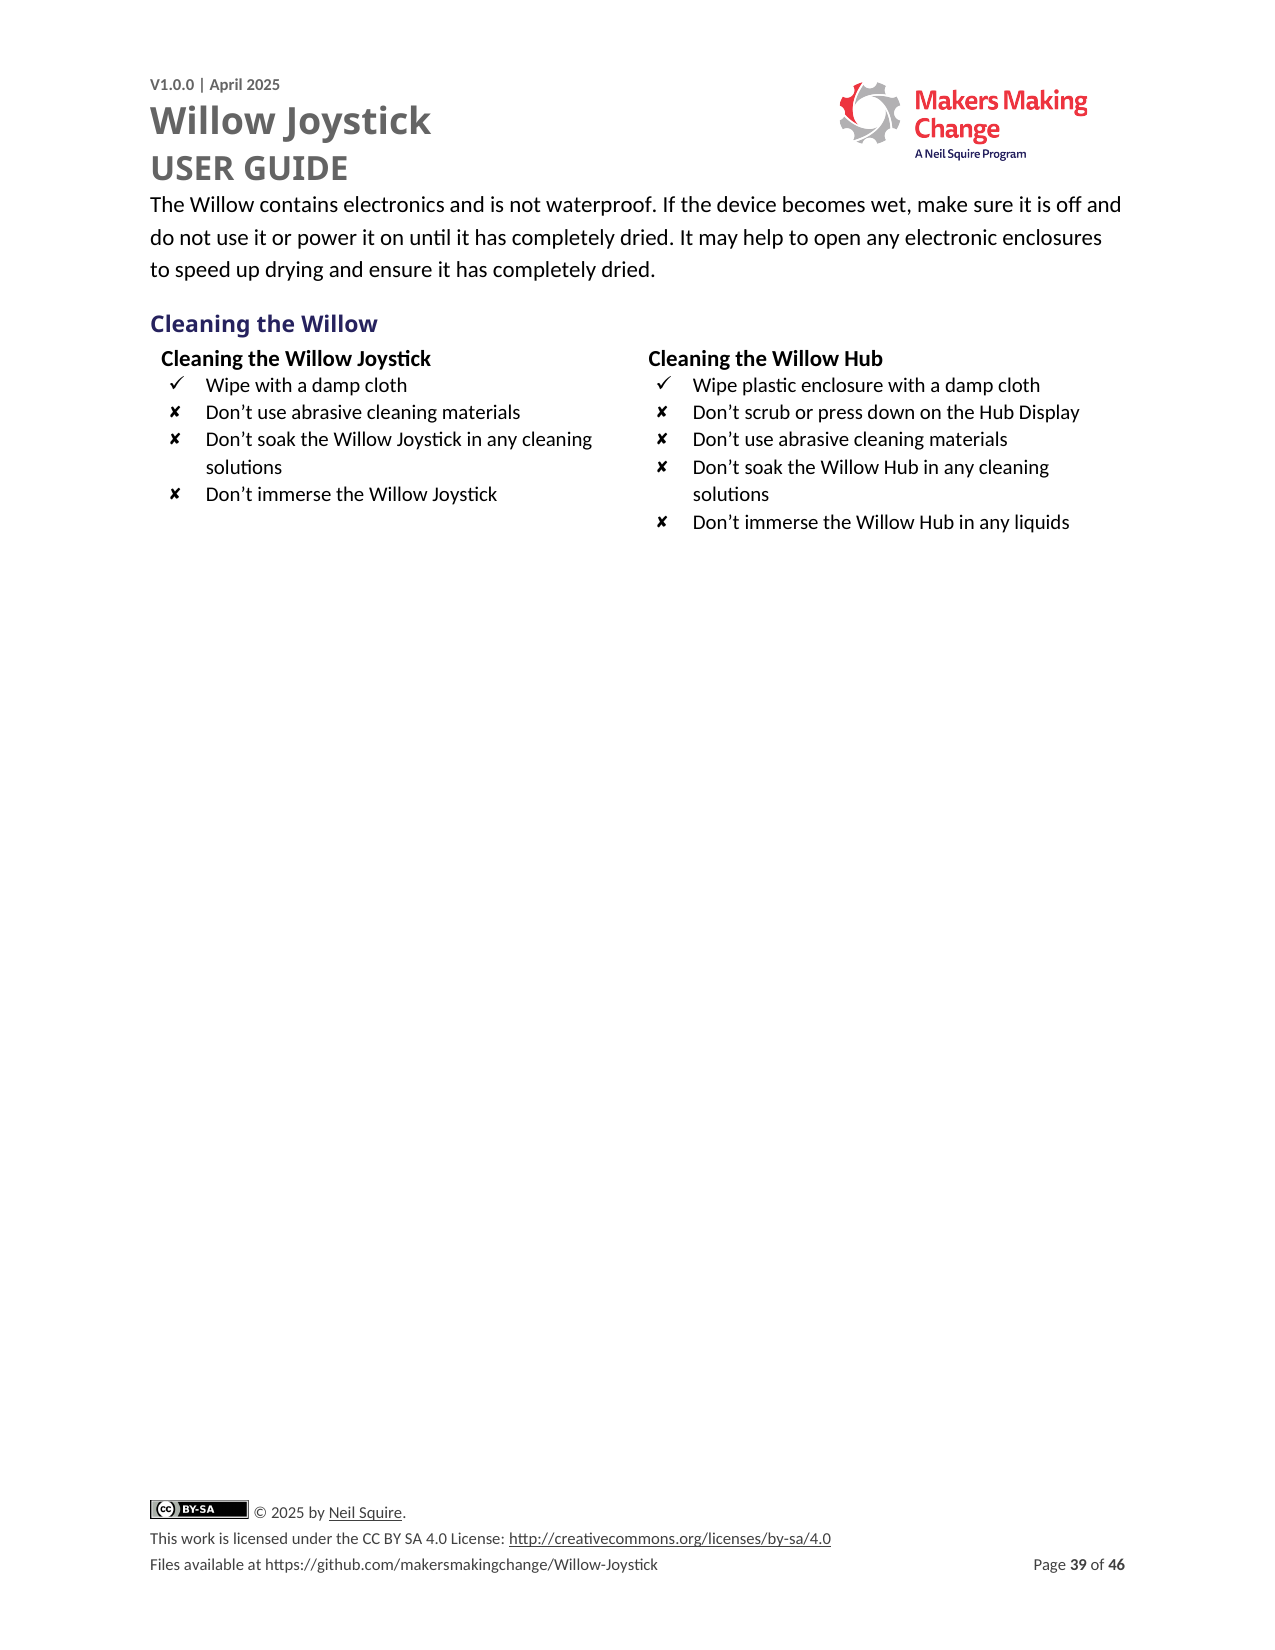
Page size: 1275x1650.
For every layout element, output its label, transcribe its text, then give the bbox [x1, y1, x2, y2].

table_header Cleaning the Willow Joystick Wipe with a damp cloth Don’t use abrasive cleaning materials Don’t soak the Willow Joystick in any cleaning solutions Don’t immerse the Willow Joystick [150, 344, 637, 536]
picture [839, 82, 1088, 161]
table_header Cleaning the Willow Hub Wipe plastic enclosure with a damp cloth Don’t scrub or press down on the Hub Display Don’t use abrasive cleaning materials Don’t soak the Willow Hub in any cleaning solutions Don’t immerse the Willow Hub in any liquids [637, 344, 1124, 536]
picture [150, 1500, 249, 1519]
text The Willow contains electronics and is not waterproof. If the device becomes wet, make sure it is off and do not use it or power it on until it has completely dried. It may help to open any electronic enclosures to speed up drying and ensure it has completely dried. [150, 191, 1125, 283]
subtitle Cleaning the Willow [150, 308, 1125, 339]
